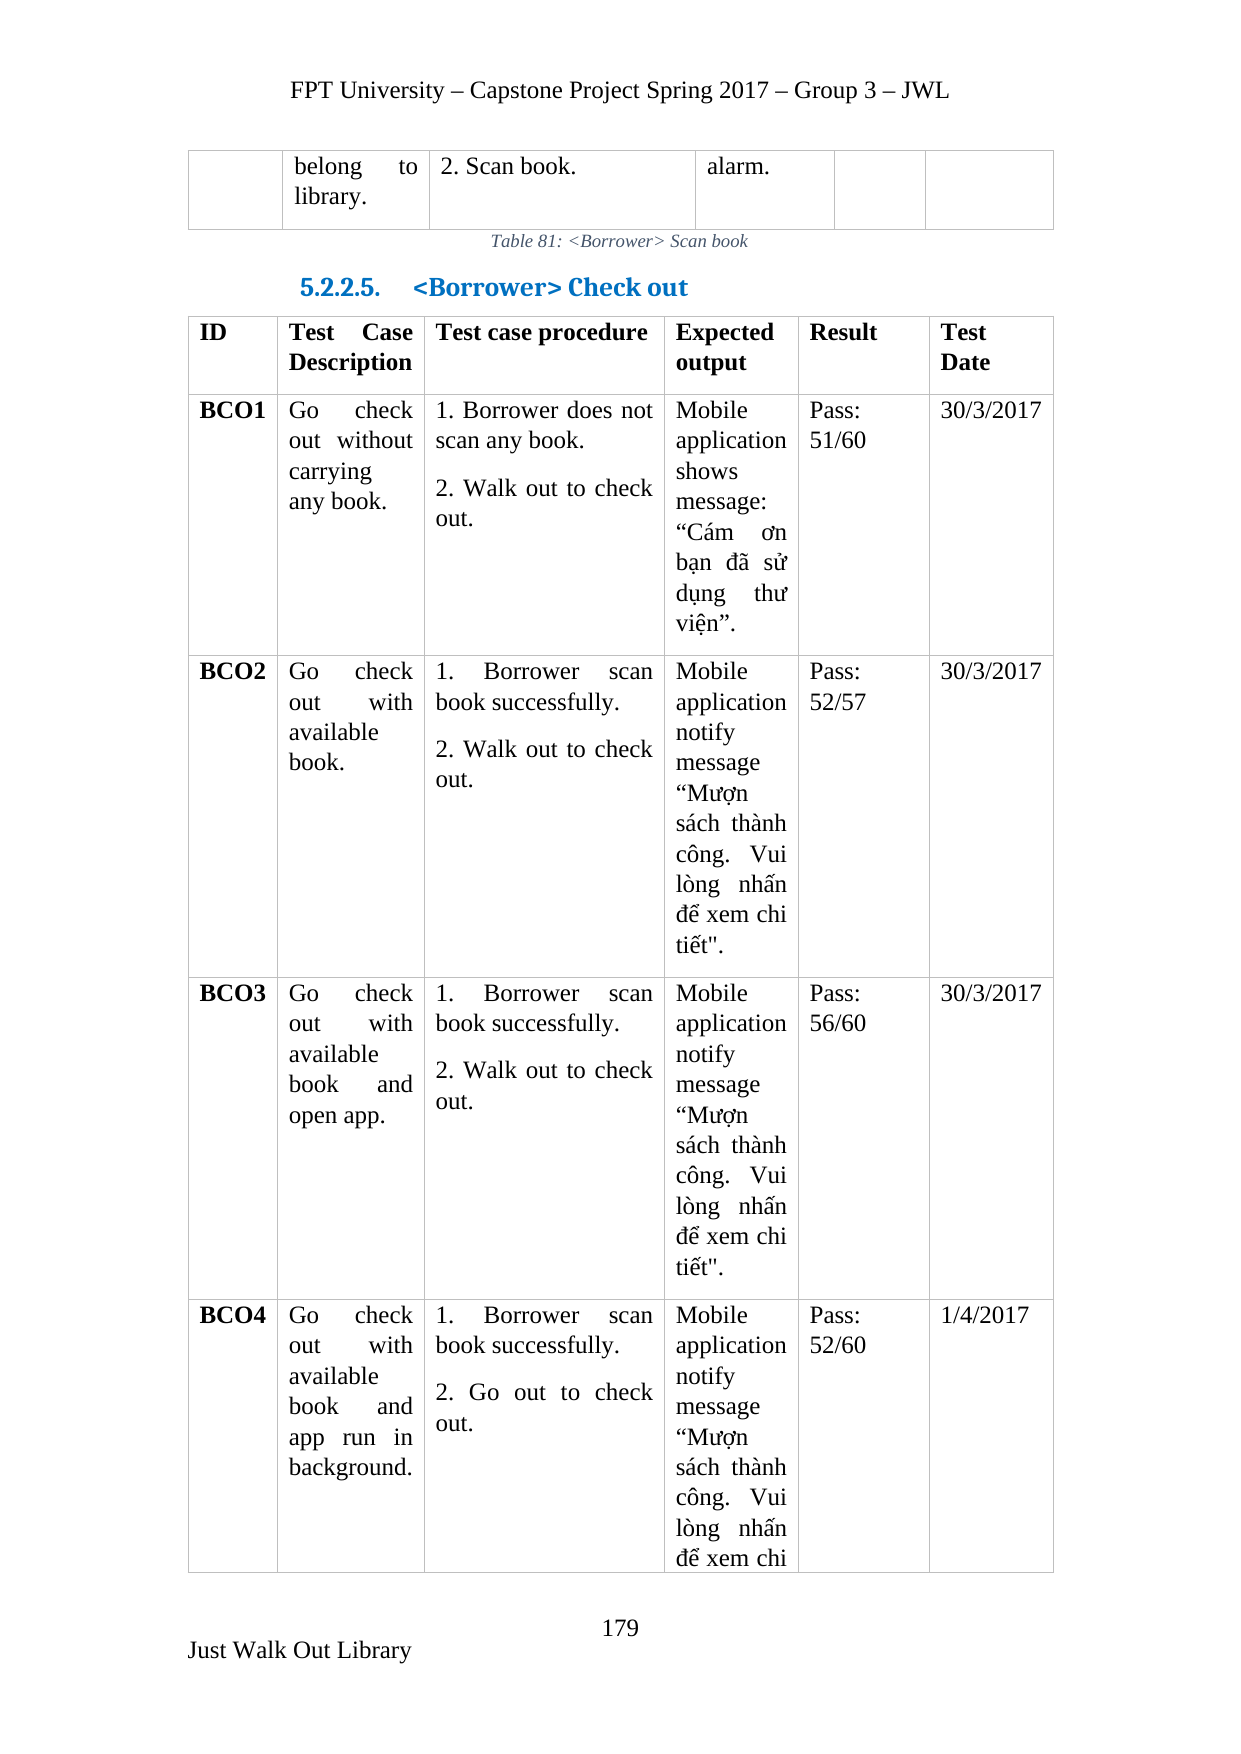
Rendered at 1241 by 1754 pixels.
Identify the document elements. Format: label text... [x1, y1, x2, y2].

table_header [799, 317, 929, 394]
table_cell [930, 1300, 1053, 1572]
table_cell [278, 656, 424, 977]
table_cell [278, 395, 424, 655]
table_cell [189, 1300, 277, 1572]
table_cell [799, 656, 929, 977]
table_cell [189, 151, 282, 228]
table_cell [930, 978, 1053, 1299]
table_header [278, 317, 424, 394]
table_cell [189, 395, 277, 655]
text <Borrower> Check out [300, 272, 1053, 303]
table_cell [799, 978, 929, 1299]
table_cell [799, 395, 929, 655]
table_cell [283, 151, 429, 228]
text Table 81: <Borrower> Scan book [187, 230, 1053, 251]
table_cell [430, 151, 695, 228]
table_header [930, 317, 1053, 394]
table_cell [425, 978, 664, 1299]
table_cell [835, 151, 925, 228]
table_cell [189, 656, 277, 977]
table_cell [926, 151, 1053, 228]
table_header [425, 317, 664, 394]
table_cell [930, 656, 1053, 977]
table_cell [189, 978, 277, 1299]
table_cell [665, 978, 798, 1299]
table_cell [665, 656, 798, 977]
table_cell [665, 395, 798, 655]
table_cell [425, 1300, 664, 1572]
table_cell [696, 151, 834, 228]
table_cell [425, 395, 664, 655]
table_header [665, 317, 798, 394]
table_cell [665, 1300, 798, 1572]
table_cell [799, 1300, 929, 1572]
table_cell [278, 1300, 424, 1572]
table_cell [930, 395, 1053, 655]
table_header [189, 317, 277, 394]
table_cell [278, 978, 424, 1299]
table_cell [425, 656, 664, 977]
